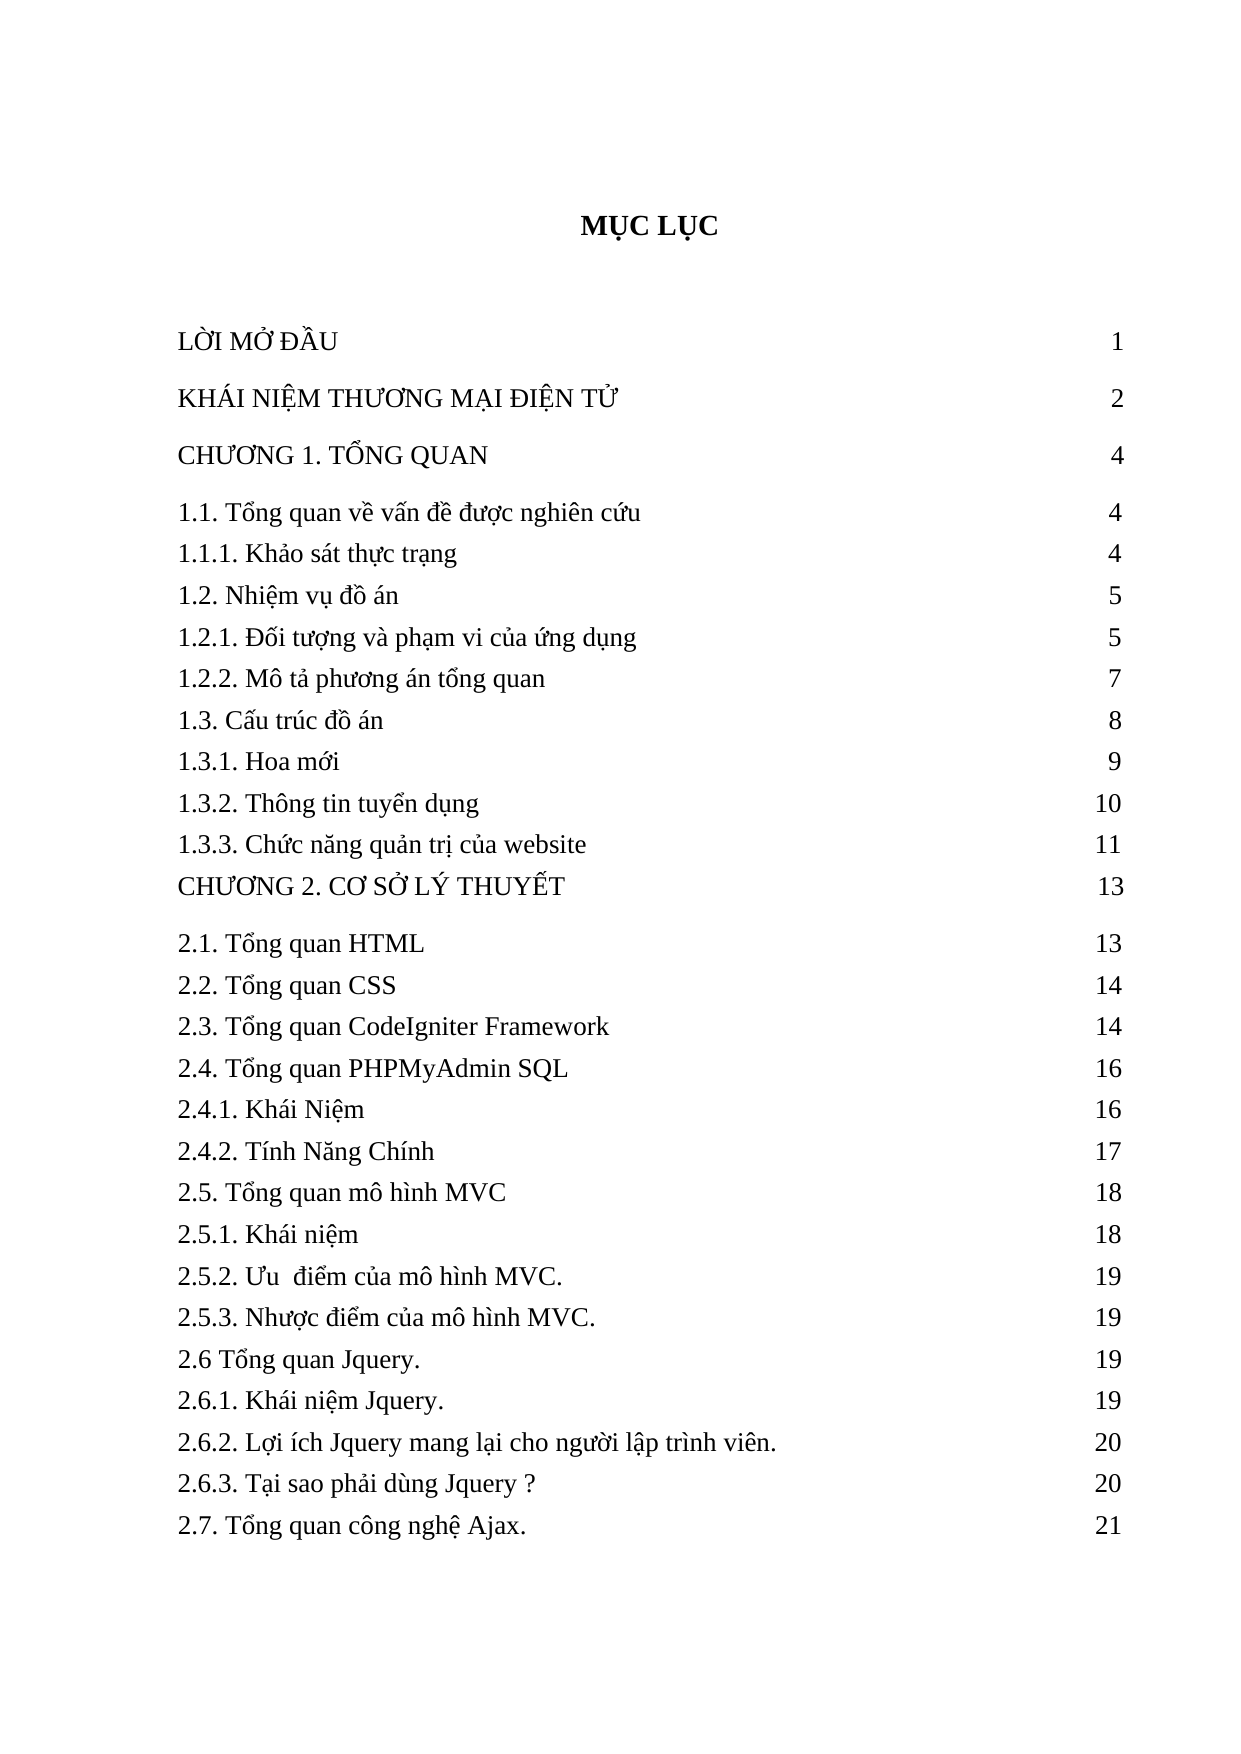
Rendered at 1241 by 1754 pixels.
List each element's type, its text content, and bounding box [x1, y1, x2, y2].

text MỤC LỤC [177, 208, 1122, 242]
